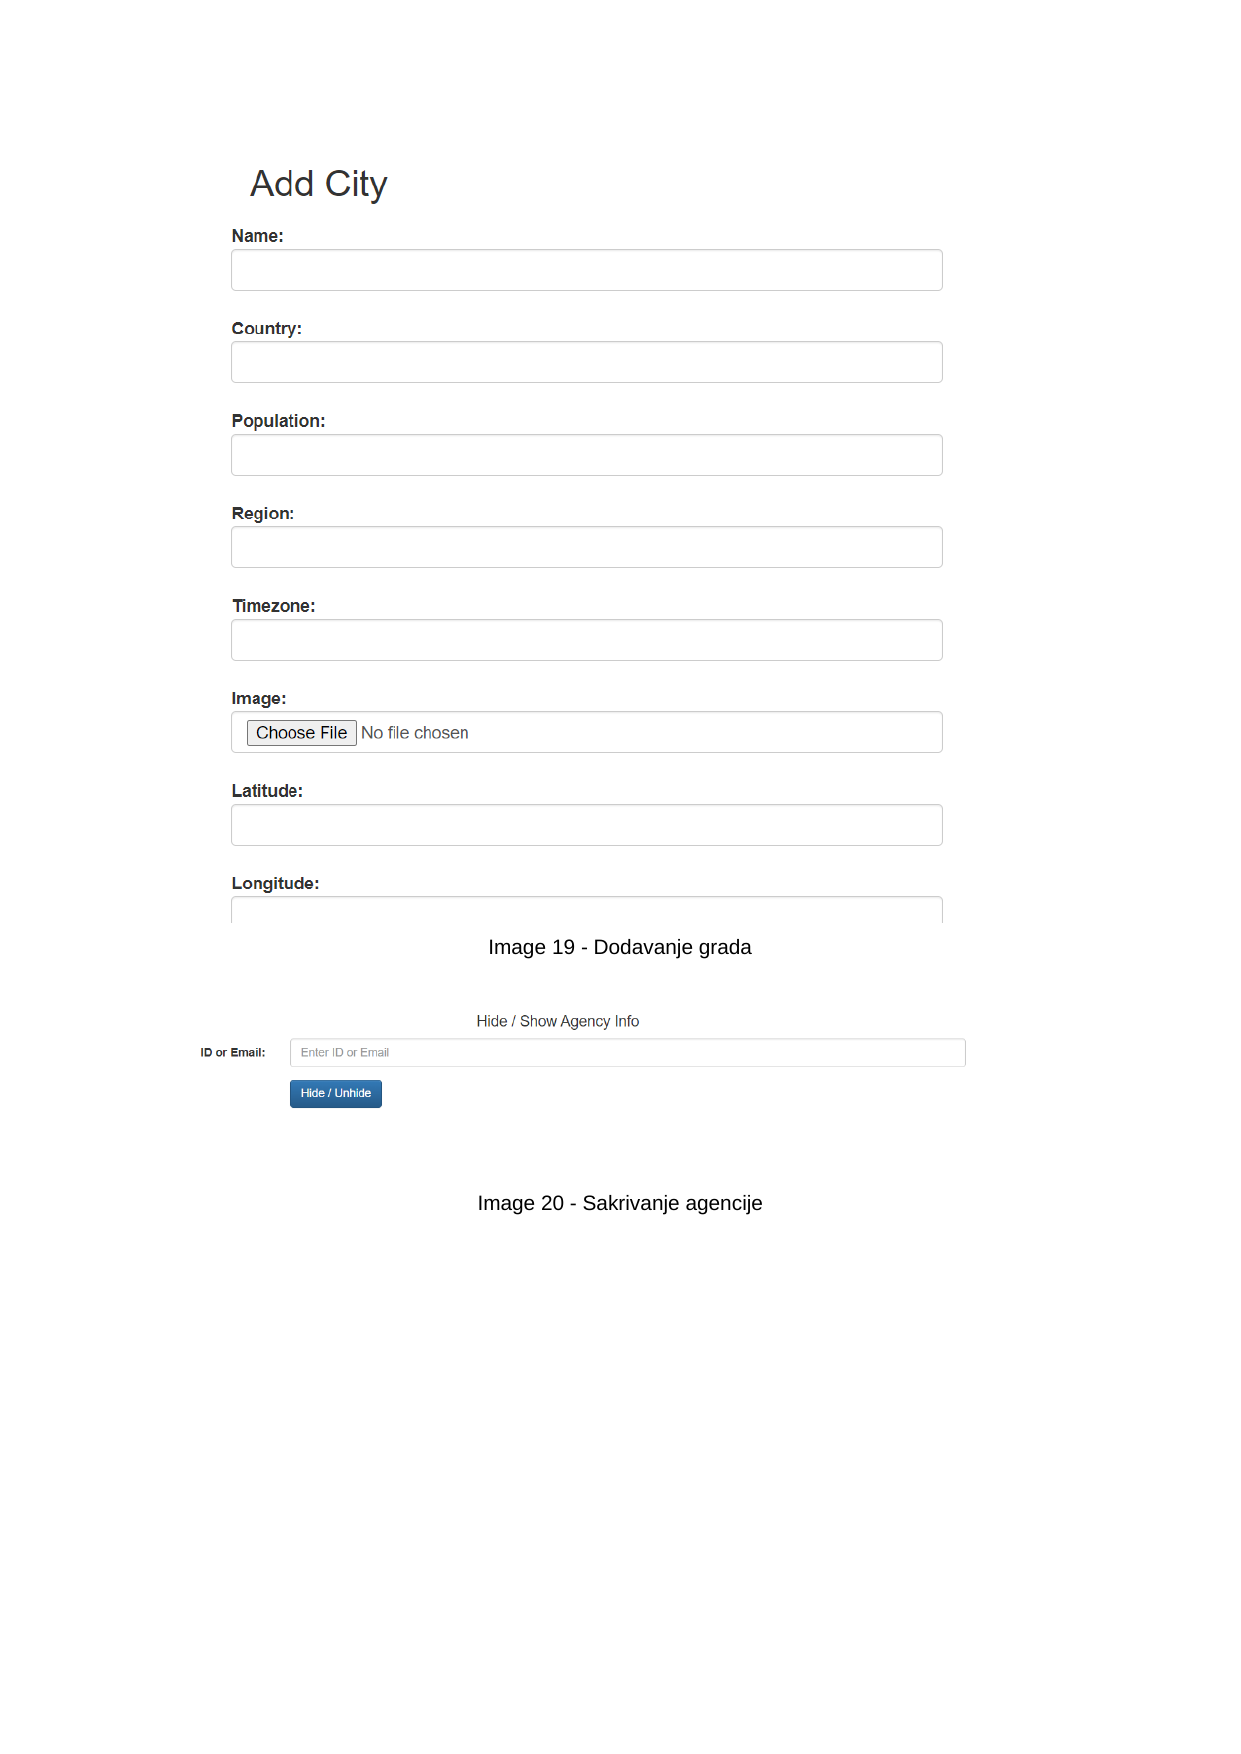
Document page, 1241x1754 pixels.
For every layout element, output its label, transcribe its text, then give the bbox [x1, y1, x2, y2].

picture [187, 150, 1053, 923]
text Image 19 - Dodavanje grada [187, 935, 1053, 959]
text Image 20 - Sakrivanje agencije [187, 1191, 1053, 1215]
picture [187, 971, 1053, 1179]
